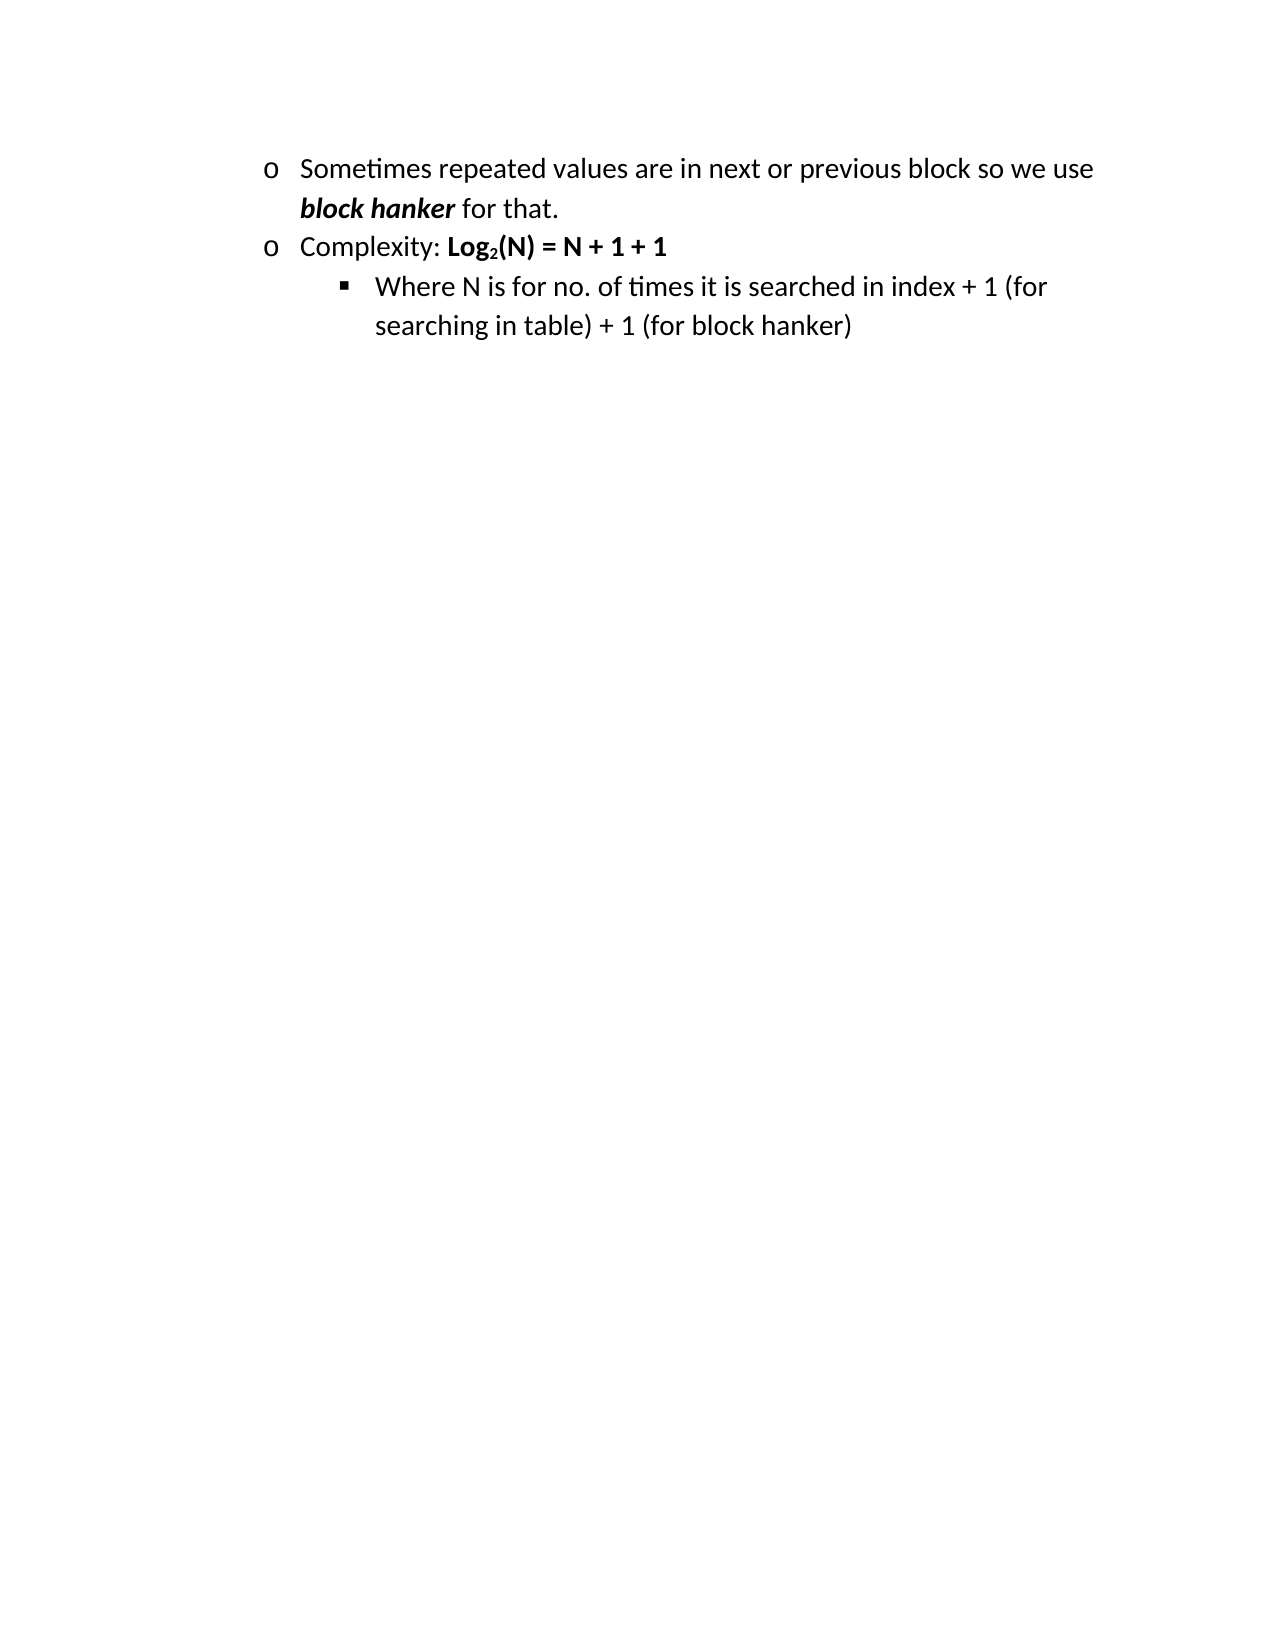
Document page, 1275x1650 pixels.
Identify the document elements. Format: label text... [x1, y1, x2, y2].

list Where N is for no. of times it is searched in index + 1 (for searching in table) + 1 (for block hanker) [337, 268, 1125, 342]
list Sometimes repeated values are in next or previous block so we use block hanker for that. [262, 150, 1125, 226]
list Complexity: Log2(N) = N + 1 + 1 [262, 228, 1125, 265]
